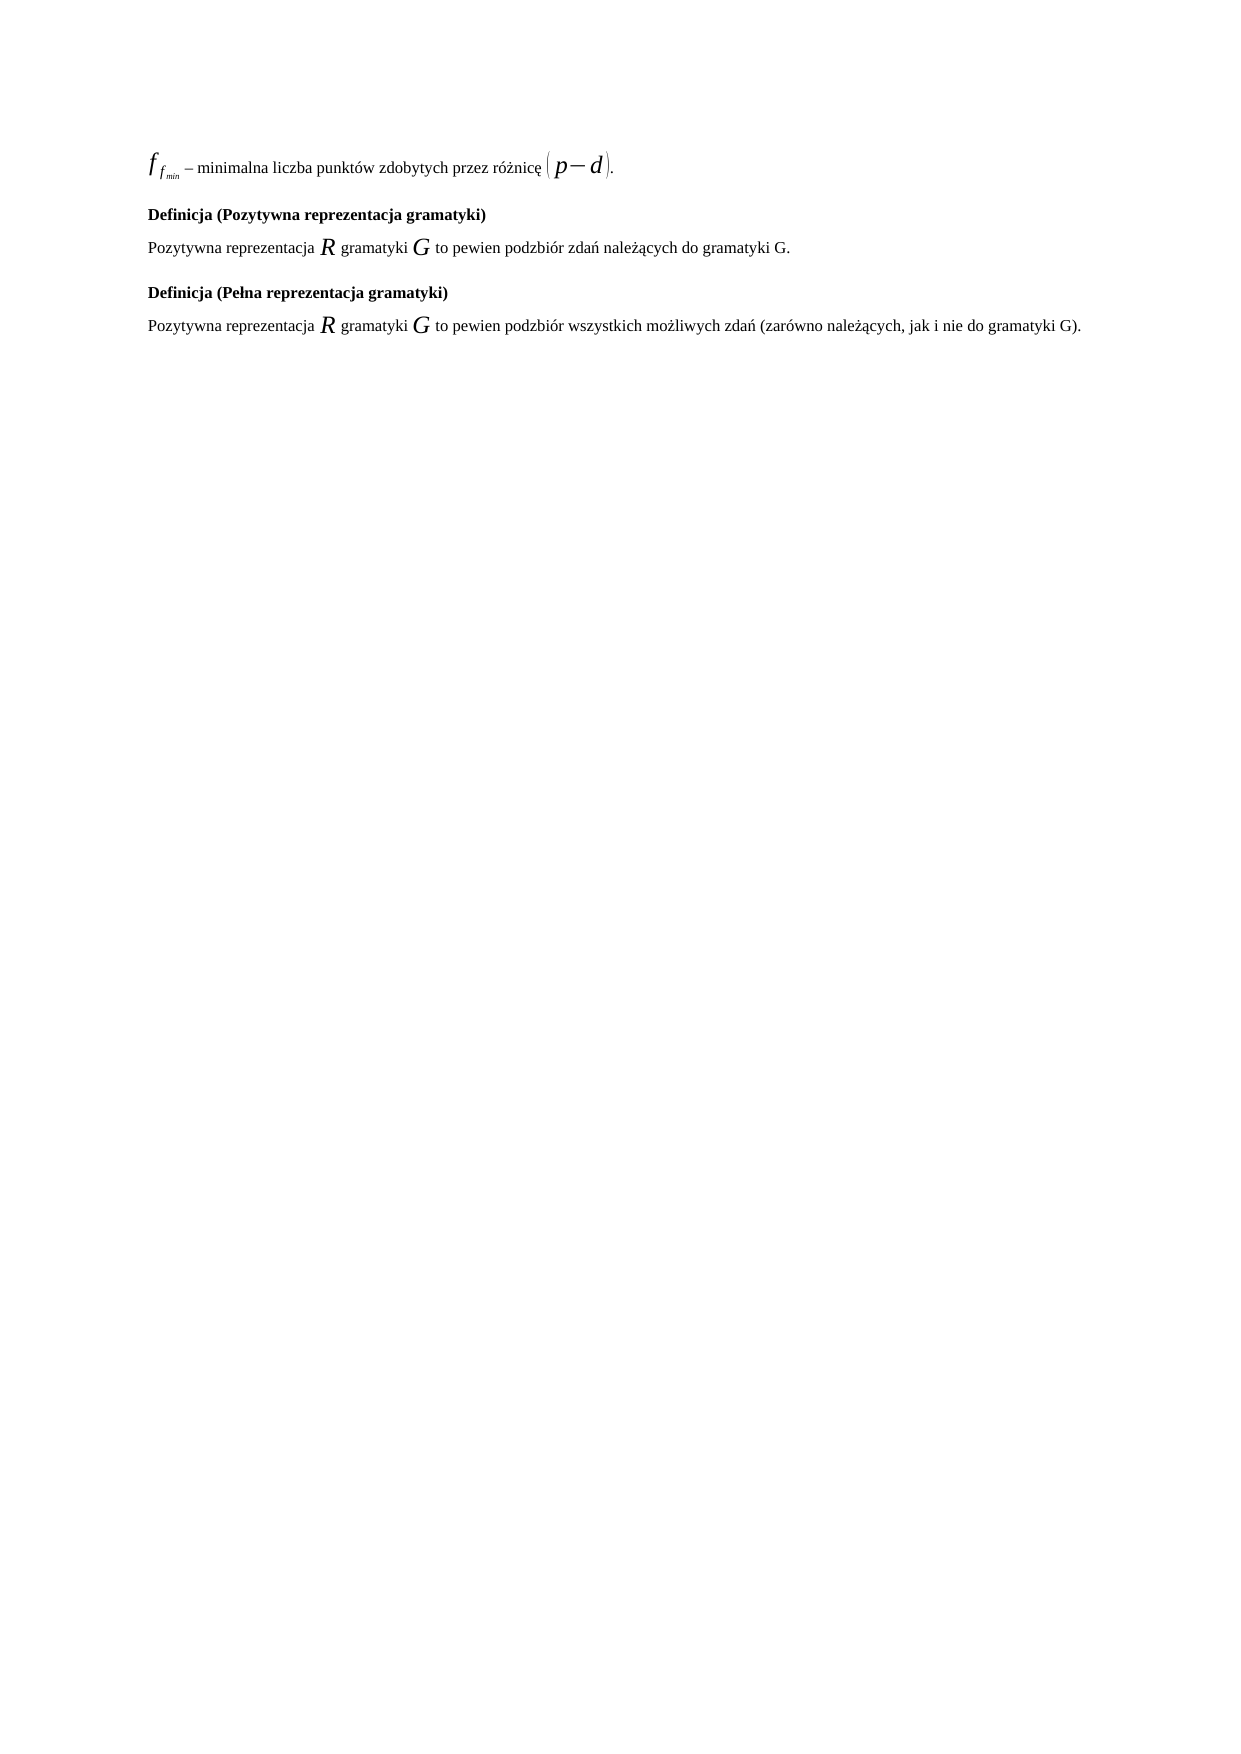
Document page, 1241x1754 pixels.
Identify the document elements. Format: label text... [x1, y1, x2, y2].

text Definicja (Pozytywna reprezentacja gramatyki) [148, 205, 1093, 224]
text Pozytywna reprezentacja gramatyki to pewien podzbiór zdań należących do gramatyki G. [148, 233, 1093, 261]
text Definicja (Pełna reprezentacja gramatyki) [148, 283, 1093, 302]
text Pozytywna reprezentacja gramatyki to pewien podzbiór wszystkich możliwych zdań (zarówno należących, jak i nie do gramatyki G). [148, 312, 1093, 339]
text – minimalna liczba punktów zdobytych przez różnicę . [148, 148, 1093, 183]
